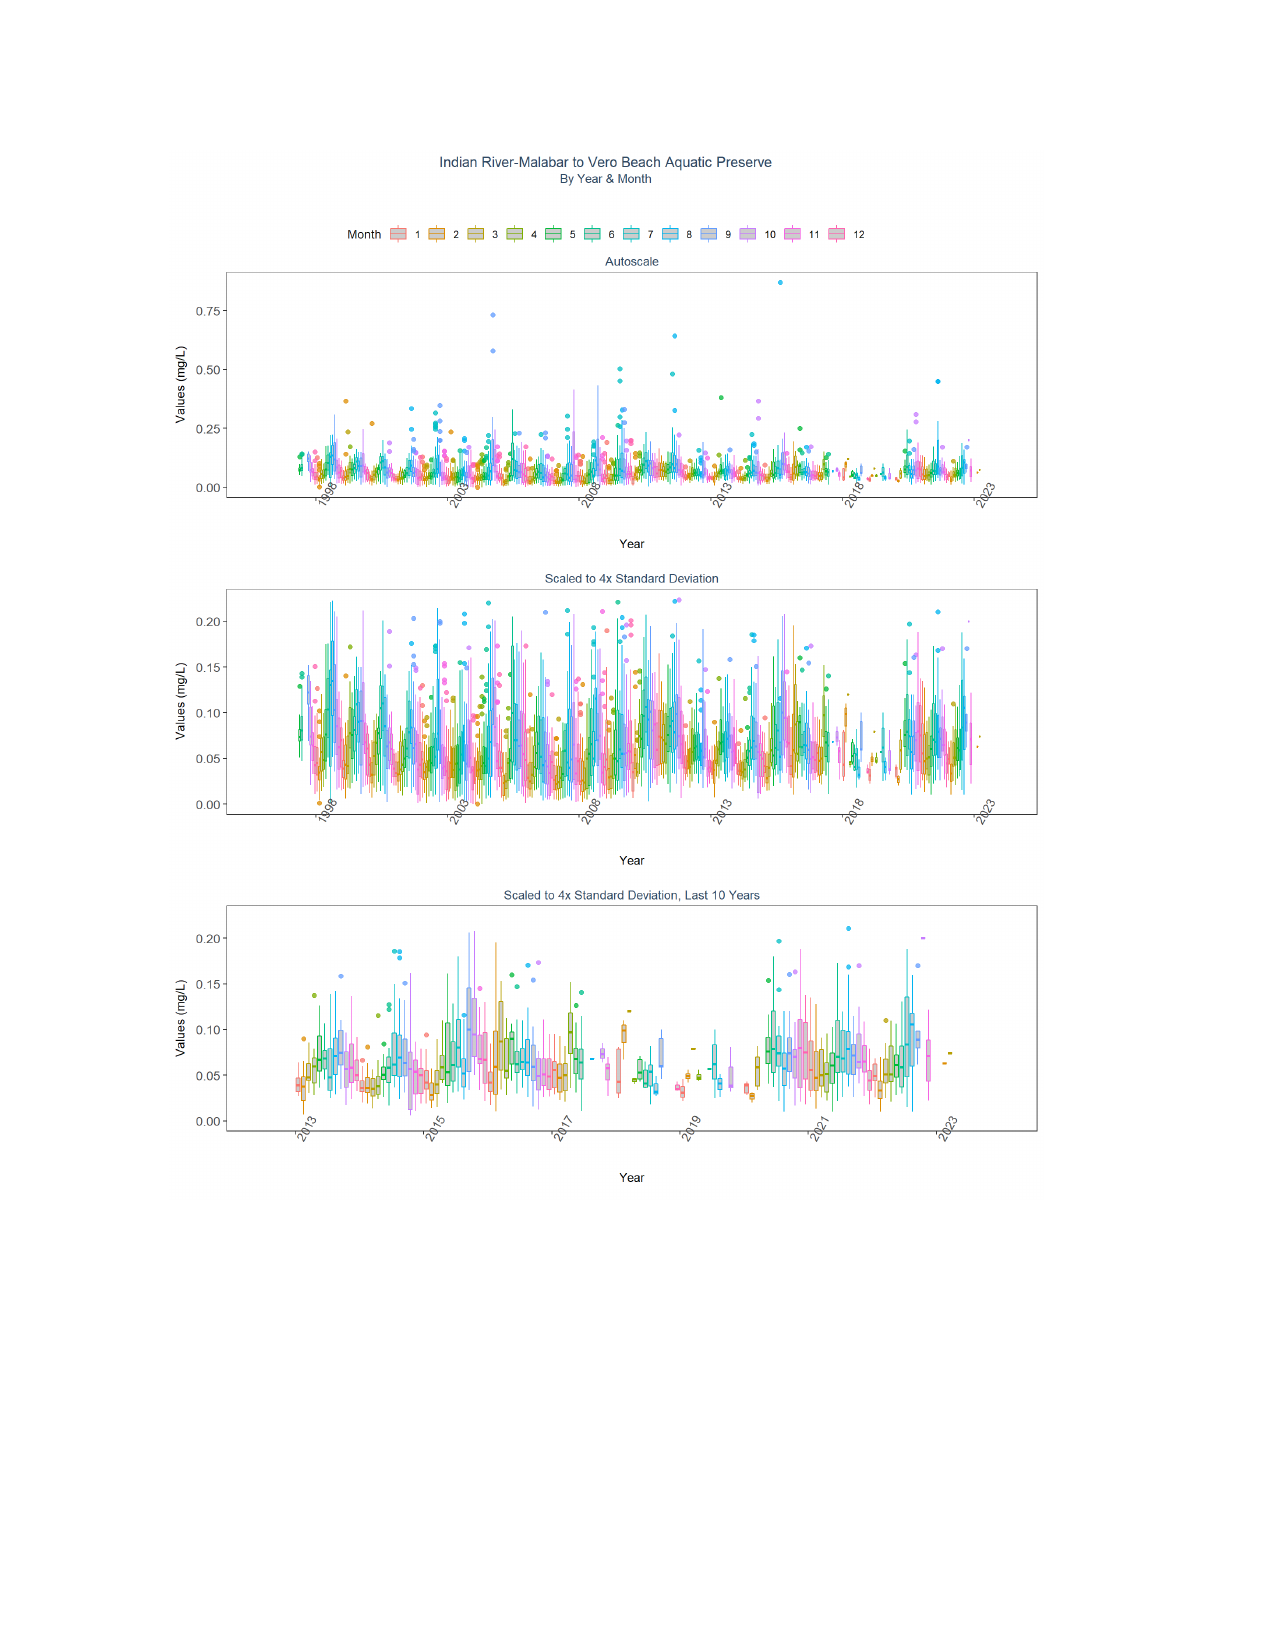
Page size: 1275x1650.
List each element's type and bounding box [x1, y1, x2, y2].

picture [168, 150, 1044, 1200]
